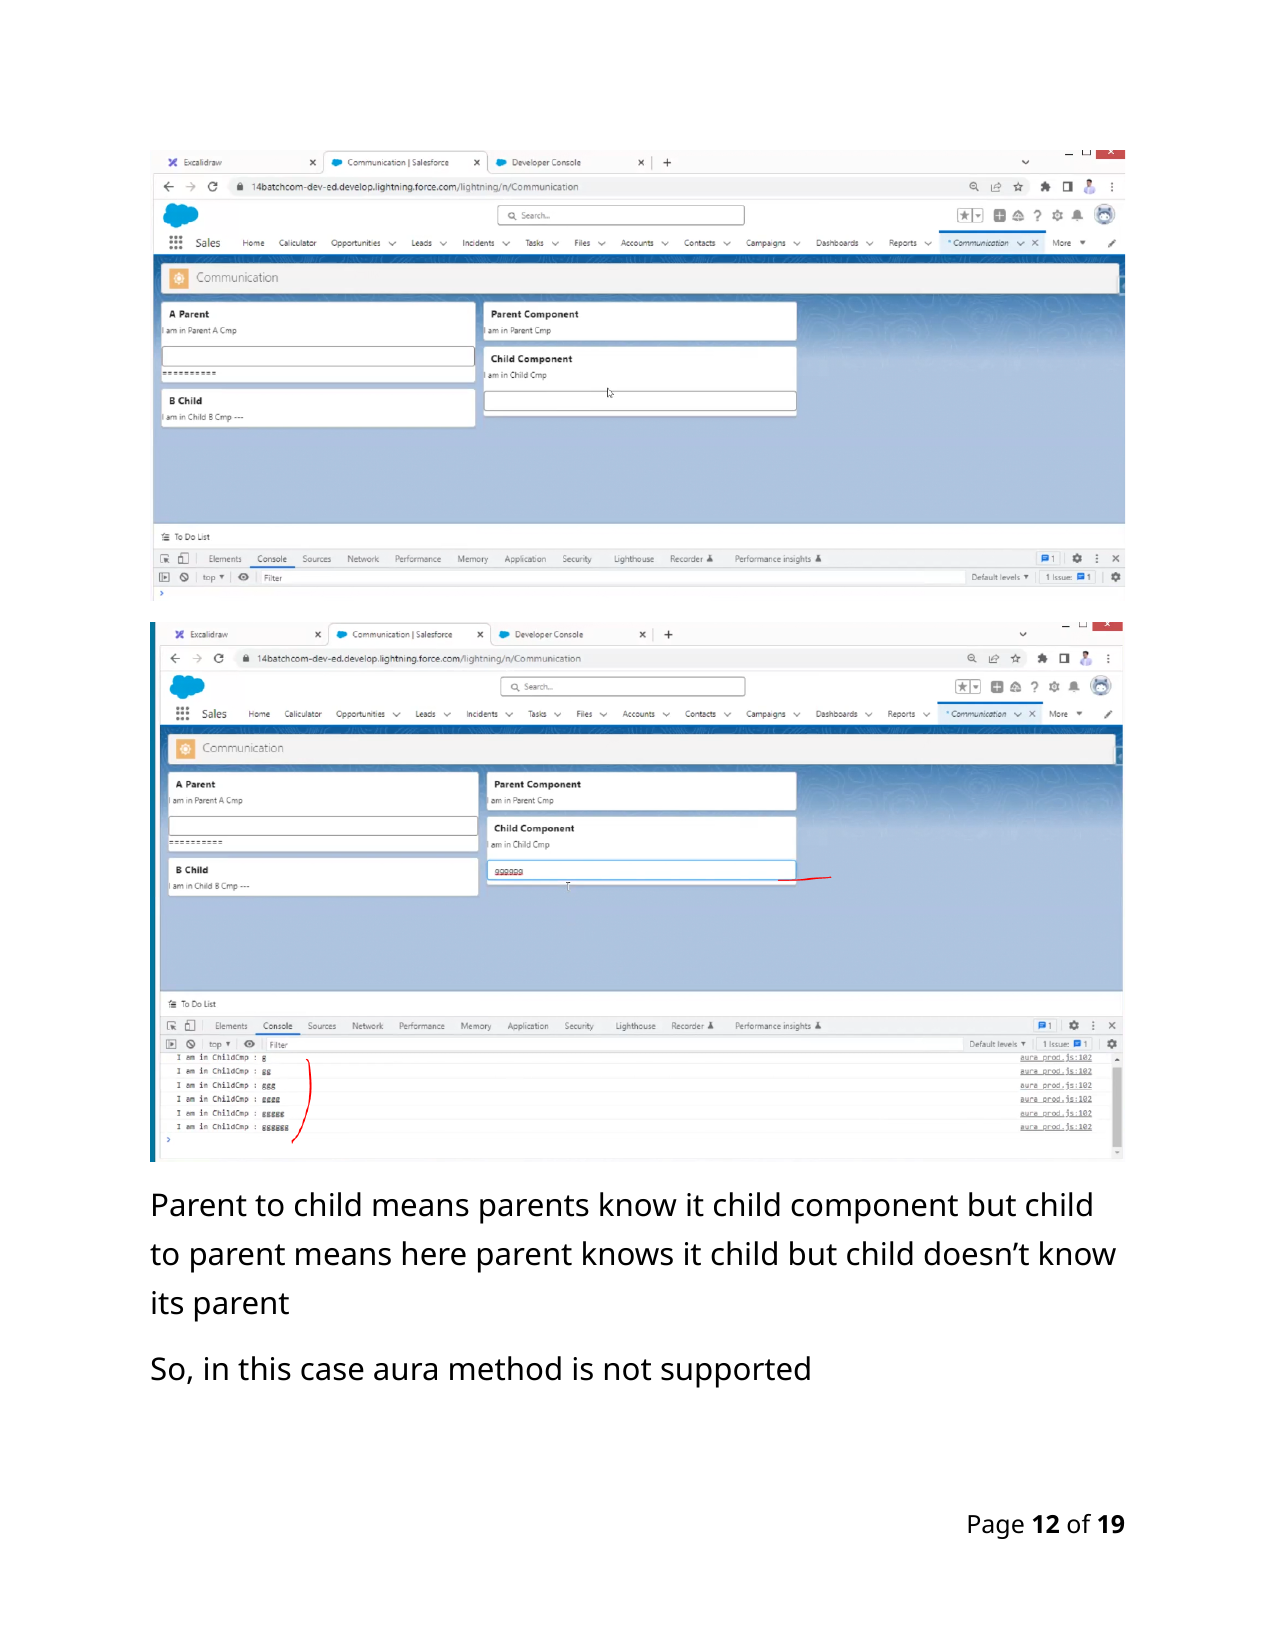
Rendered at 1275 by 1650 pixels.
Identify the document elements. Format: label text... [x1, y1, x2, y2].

text Parent to child means parents know it child component but child to parent means here parent knows it child but child doesn’t know its parent [150, 1183, 1125, 1324]
picture [155, 622, 1125, 1162]
text So, in this case aura method is not supported [150, 1347, 1125, 1389]
picture [150, 150, 1125, 601]
